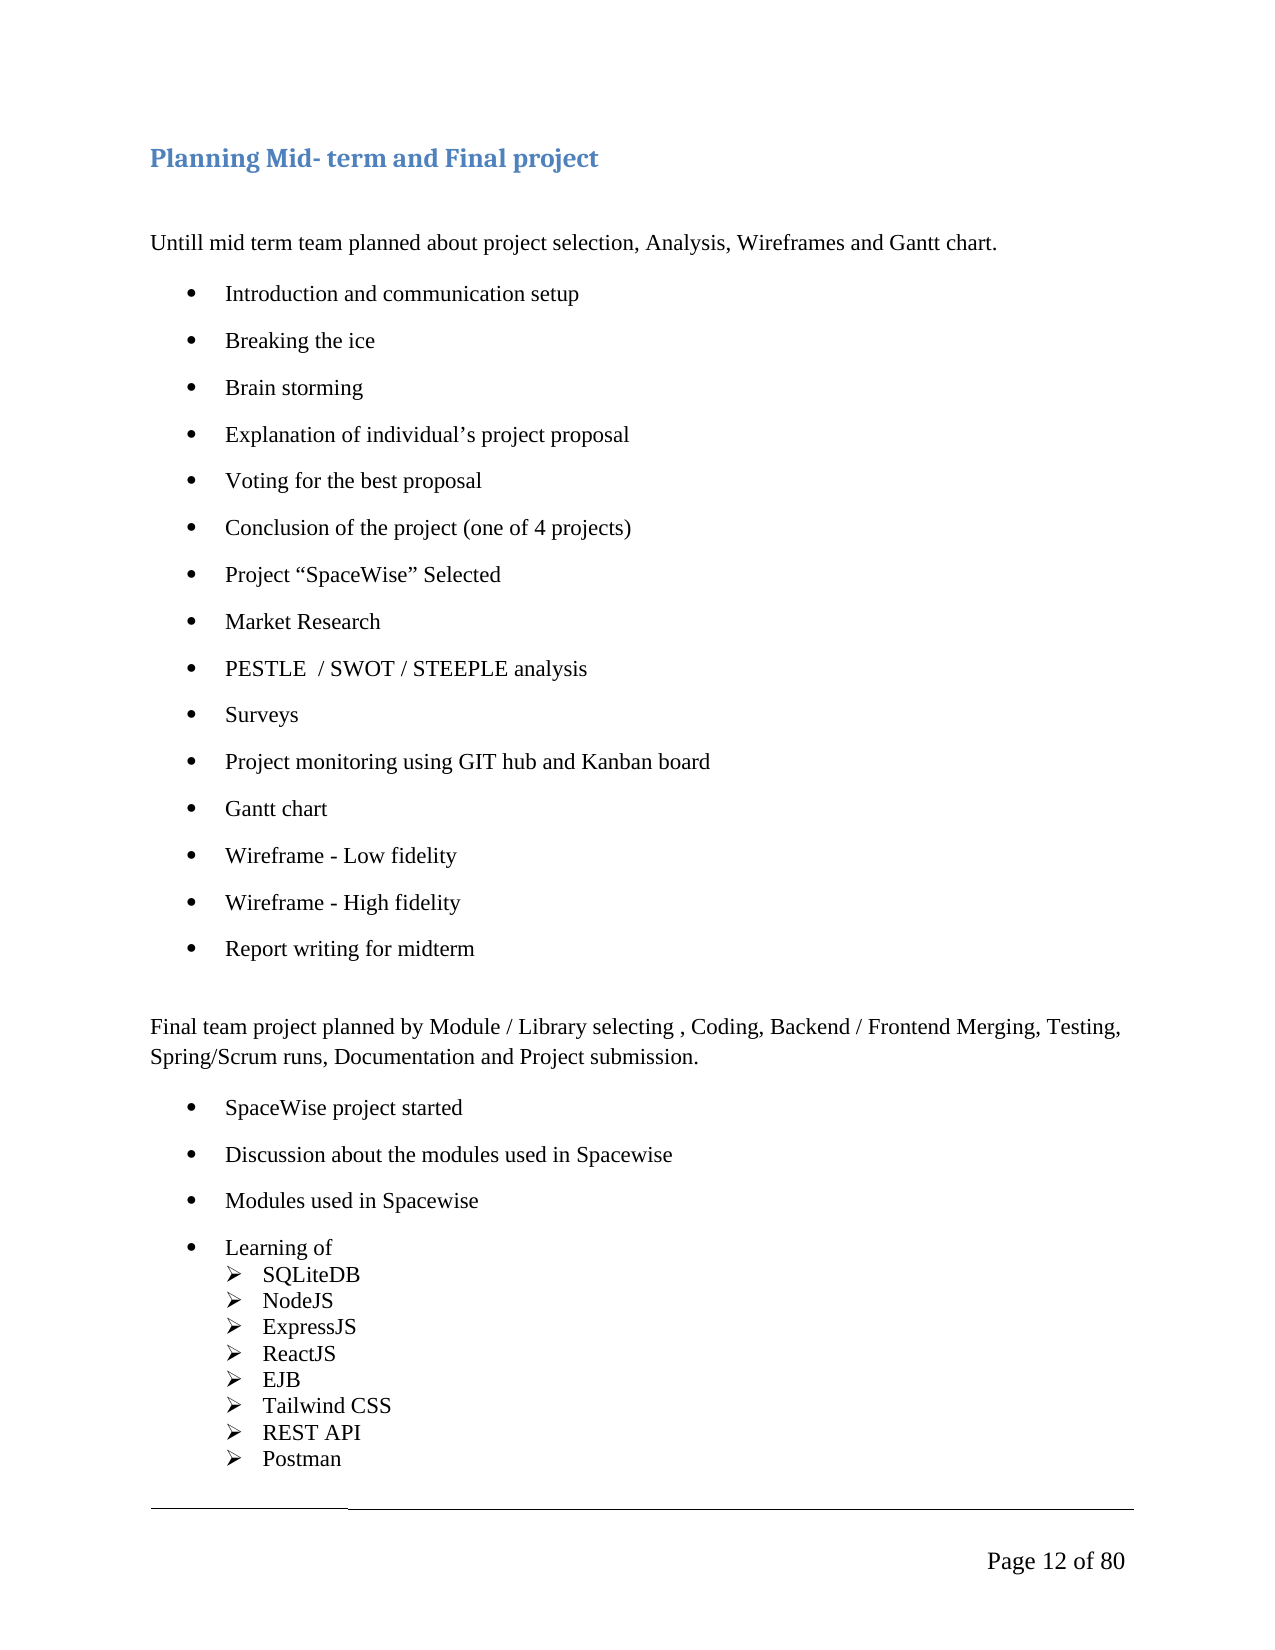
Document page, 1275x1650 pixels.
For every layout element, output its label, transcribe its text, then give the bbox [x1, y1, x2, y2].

list Project “SpaceWise” Selected [187, 561, 1125, 587]
list REST API [225, 1419, 1125, 1445]
list ExpressJS [225, 1313, 1125, 1340]
list Market Research [187, 608, 1125, 634]
list Breaking the ice [187, 327, 1125, 354]
list Learning of [187, 1234, 1125, 1261]
list Surveys [187, 701, 1125, 728]
list Conclusion of the project (one of 4 projects) [187, 514, 1125, 541]
list NodeJS [225, 1287, 1125, 1313]
text Untill mid term team planned about project selection, Analysis, Wireframes and Gantt chart. [150, 229, 1125, 256]
list Voting for the best proposal [187, 468, 1125, 494]
list Tailwind CSS [225, 1392, 1125, 1419]
list EJB [225, 1366, 1125, 1392]
list Wireframe - High fidelity [187, 888, 1125, 915]
list Discussion about the modules used in Spacewise [187, 1141, 1125, 1167]
list Postman [225, 1445, 1125, 1471]
list ReactJS [225, 1340, 1125, 1366]
text Final team project planned by Module / Library selecting , Coding, Backend / Frontend Merging, Testing, Spring/Scrum runs, Documentation and Project submission. [150, 1013, 1125, 1069]
list SQLiteDB [225, 1261, 1125, 1287]
list Brain storming [187, 374, 1125, 400]
list Modules used in Spacewise [187, 1187, 1125, 1214]
list Gantt chart [187, 795, 1125, 821]
list Explanation of individual’s project proposal [187, 421, 1125, 447]
list Report writing for midterm [187, 935, 1125, 962]
subtitle Planning Mid- term and Final project [150, 143, 1125, 174]
list SpaceWise project started [187, 1094, 1125, 1120]
list PESTLE / SWOT / STEEPLE analysis [187, 655, 1125, 681]
list Wireframe - Low fidelity [187, 842, 1125, 868]
list Introduction and communication setup [187, 281, 1125, 307]
list Project monitoring using GIT hub and Kanban board [187, 748, 1125, 774]
